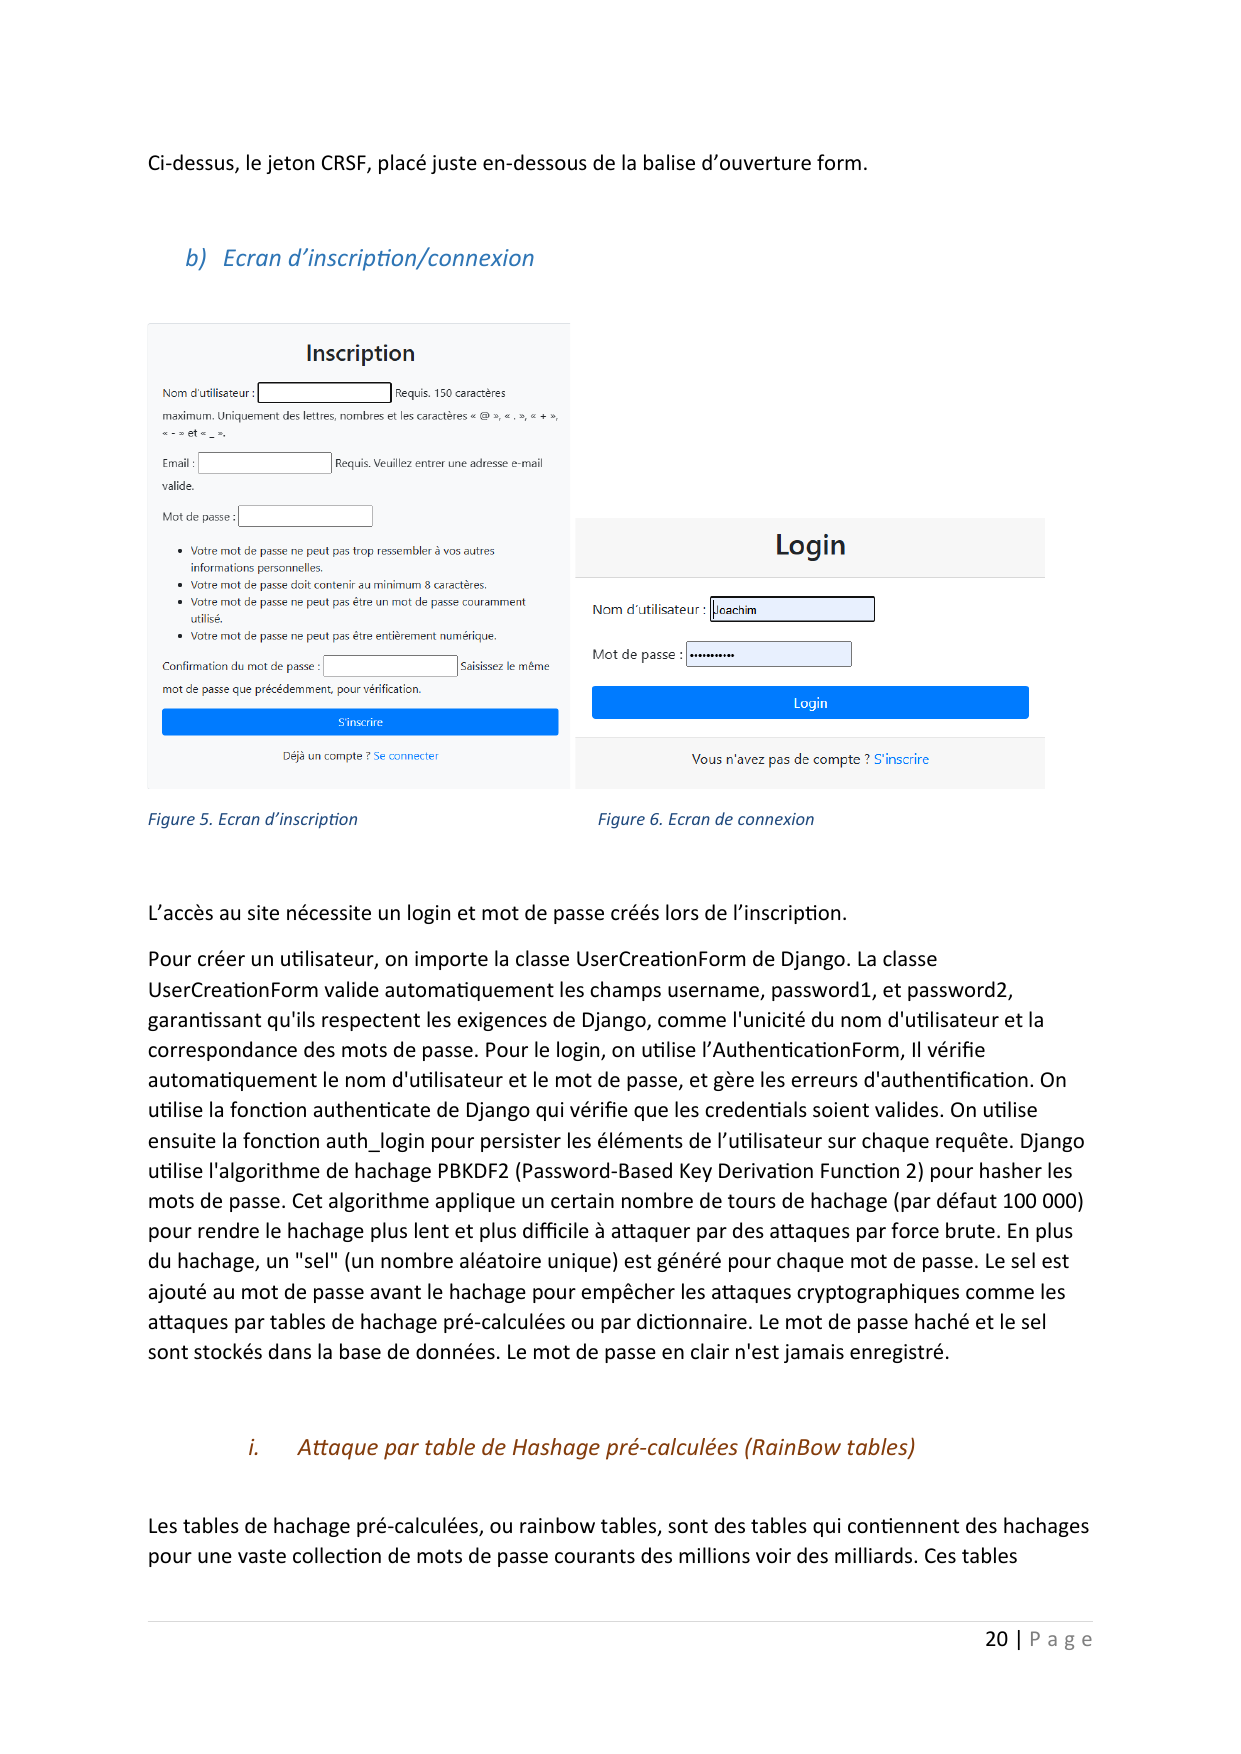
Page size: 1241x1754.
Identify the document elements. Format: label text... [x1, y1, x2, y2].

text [148, 1511, 1093, 1569]
subtitle Ecran d’inscription/connexion [185, 241, 1093, 273]
picture [147, 322, 571, 789]
subtitle Attaque par table de Hashage pré-calculées (RainBow tables) [260, 1431, 1093, 1462]
text Ci-dessus, le jeton CRSF, placé juste en-dessous de la balise d’ouverture form. [148, 148, 1093, 176]
text Pour créer un utilisateur, on importe la classe UserCreationForm de Django. La classe UserCreationForm valide automatiquement les champs username, password1, et password2, garantissant qu'ils respectent les exigences de Django, comme l'unicité du nom d'utilisateur et la correspondance des mots de passe. Pour le login, on utilise l’AuthenticationForm, Il vérifie automatiquement le nom d'utilisateur et le mot de passe, et gère les erreurs d'authentification. On utilise la fonction authenticate de Django qui vérifie que les credentials soient valides. On utilise ensuite la fonction auth_login pour persister les éléments de l’utilisateur sur chaque requête. Django utilise l'algorithme de hachage PBKDF2 (Password-Based Key Derivation Function 2) pour hasher les mots de passe. Cet algorithme applique un certain nombre de tours de hachage (par défaut 100 000) pour rendre le hachage plus lent et plus difficile à attaquer par des attaques par force brute. En plus du hachage, un "sel" (un nombre aléatoire unique) est généré pour chaque mot de passe. Le sel est ajouté au mot de passe avant le hachage pour empêcher les attaques cryptographiques comme les attaques par tables de hachage pré-calculées ou par dictionnaire. Le mot de passe haché et le sel sont stockés dans la base de données. Le mot de passe en clair n'est jamais enregistré. [148, 944, 1093, 1365]
text L’accès au site nécessite un login et mot de passe créés lors de l’inscription. [148, 898, 1093, 926]
text Figure 5. Ecran d’inscription Figure 6. Ecran de connexion [148, 807, 1093, 830]
picture [575, 518, 1045, 789]
